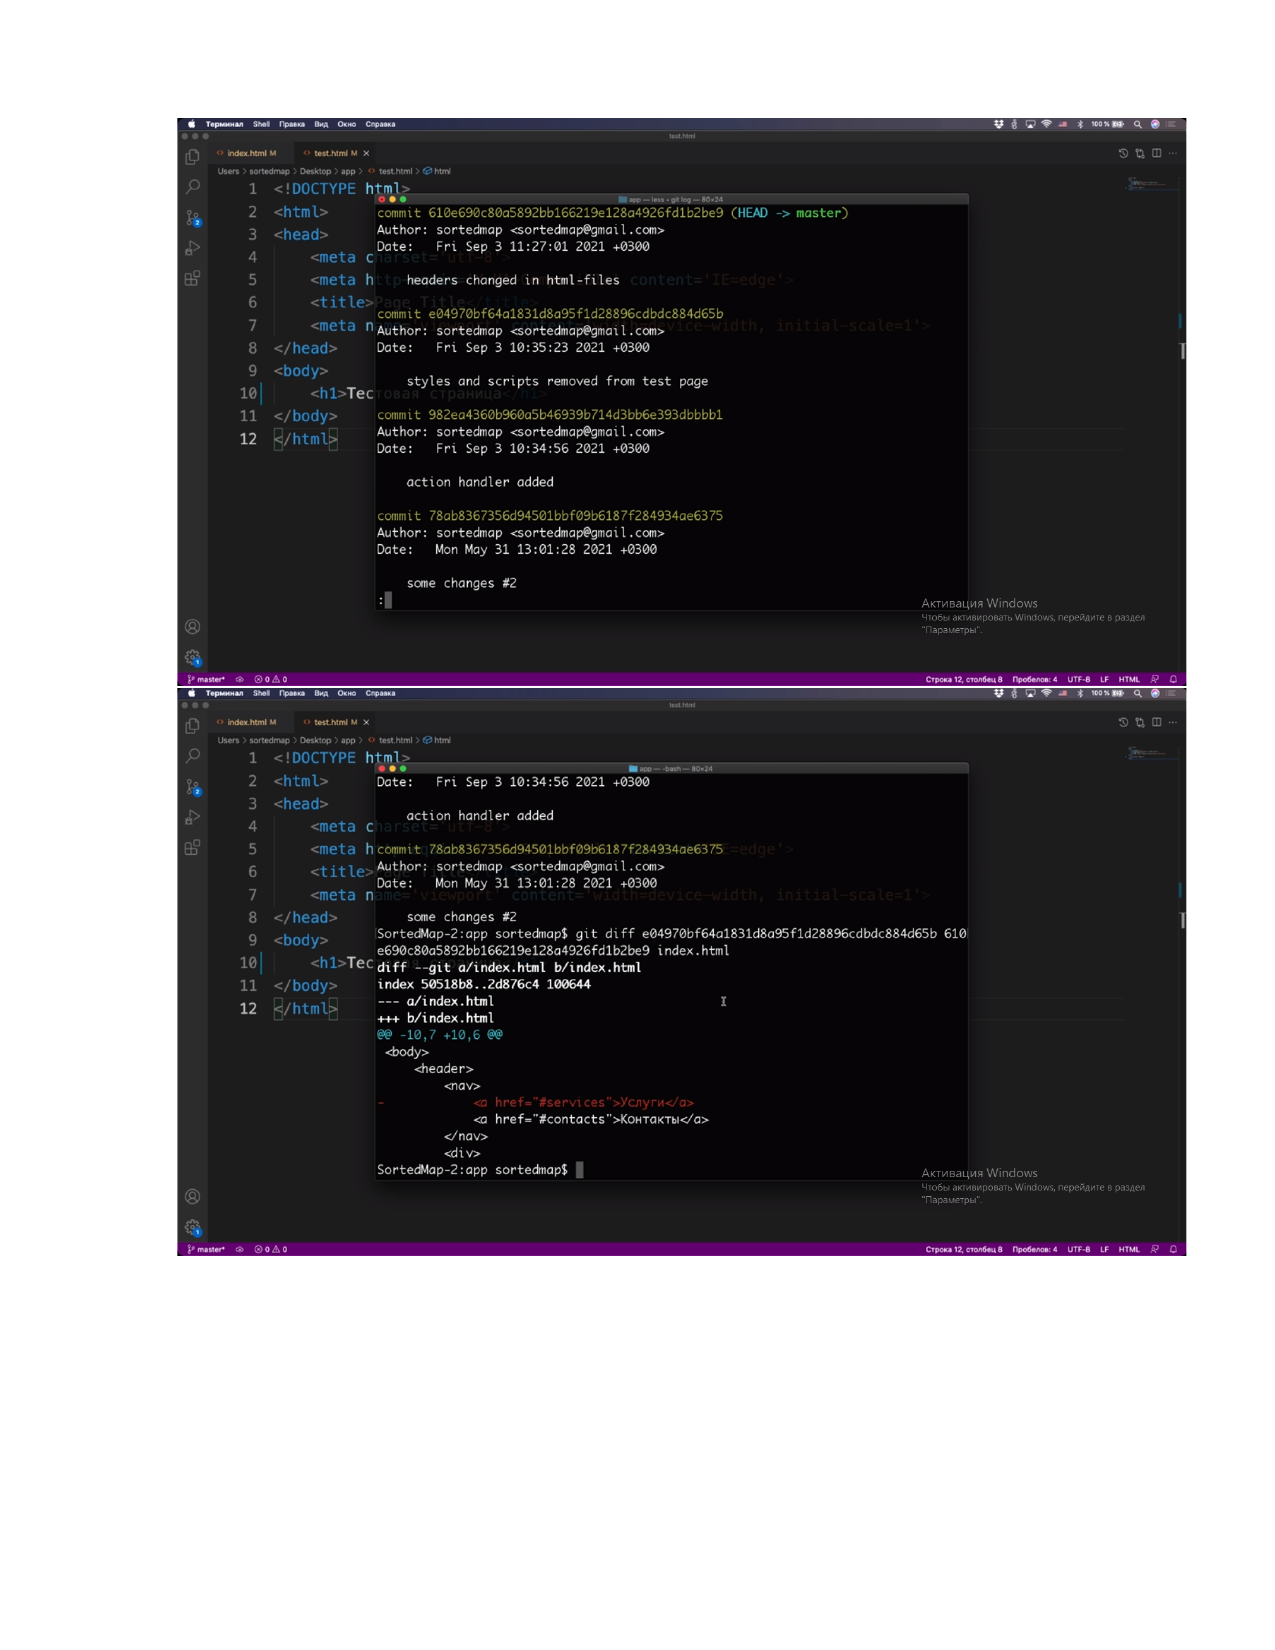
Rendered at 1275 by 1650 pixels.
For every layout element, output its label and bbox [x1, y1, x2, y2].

picture [177, 688, 1187, 1256]
picture [177, 118, 1187, 686]
